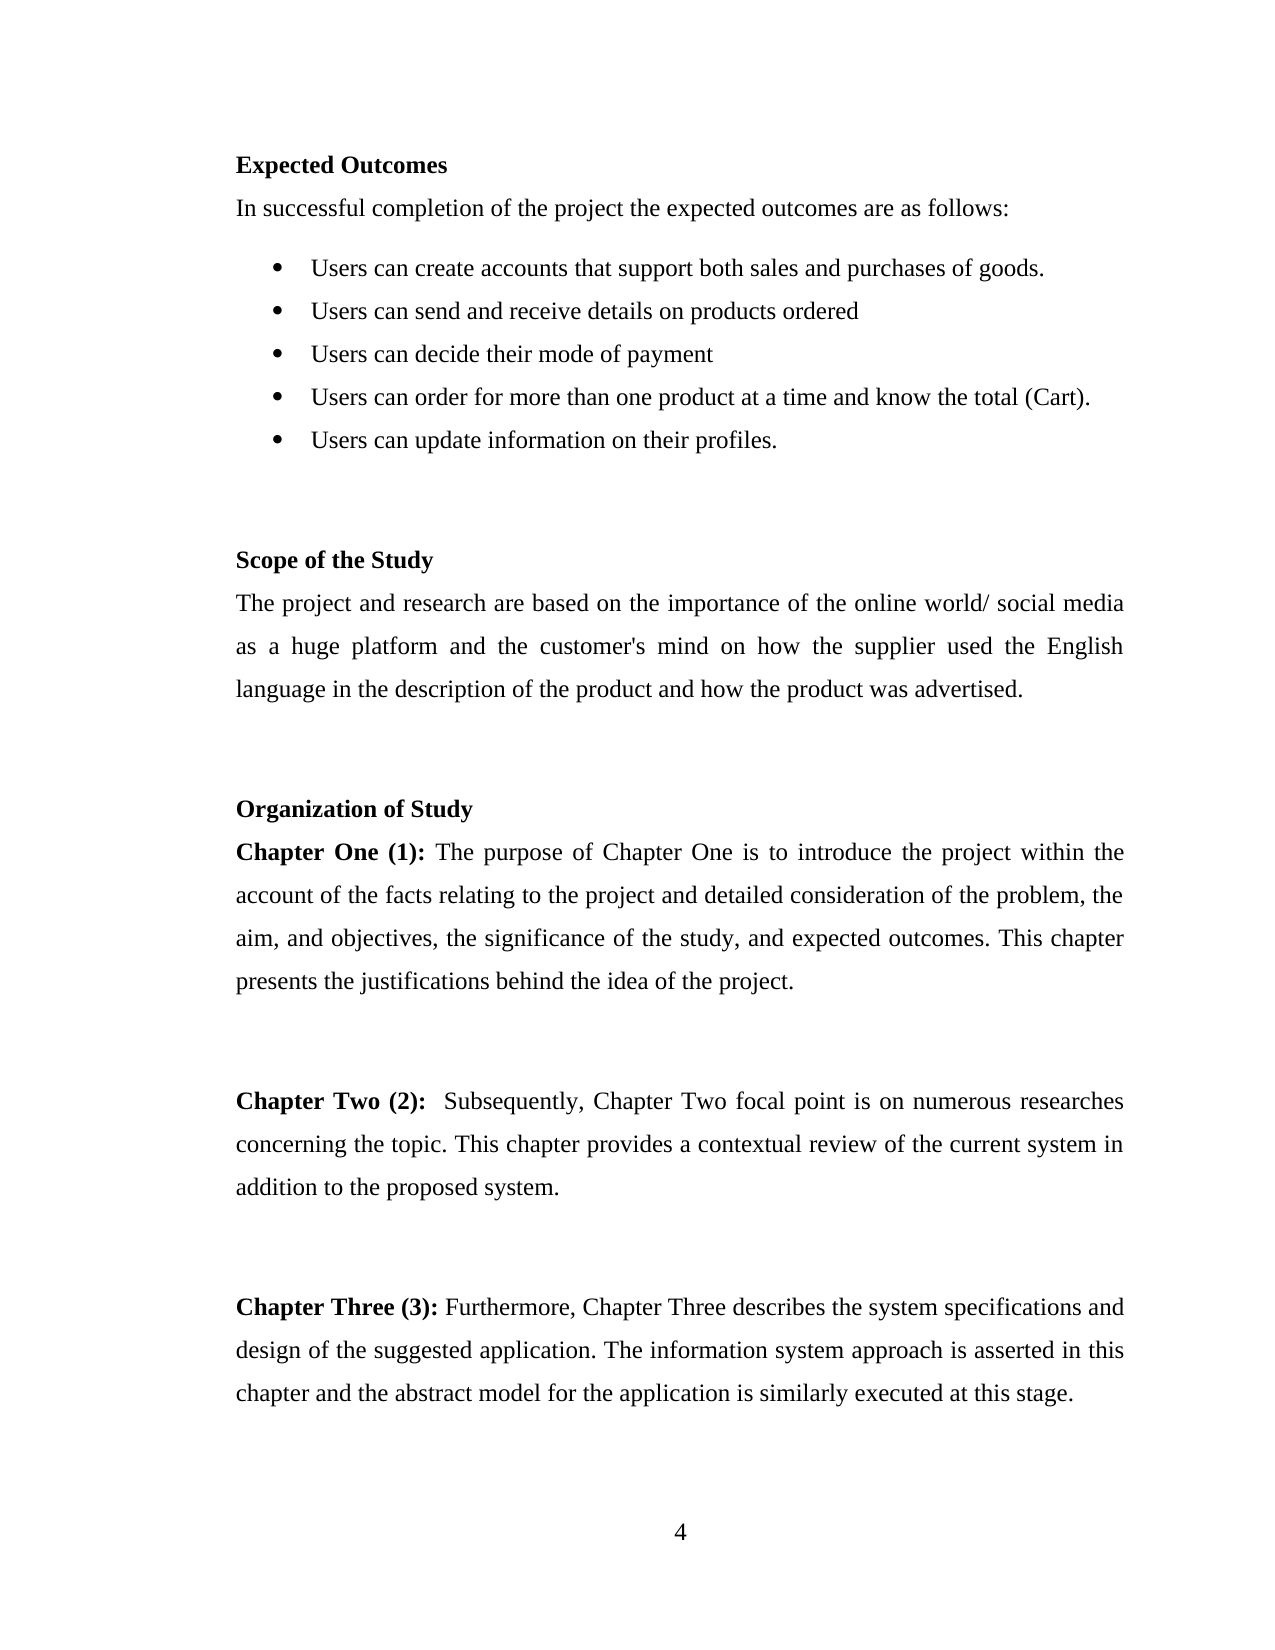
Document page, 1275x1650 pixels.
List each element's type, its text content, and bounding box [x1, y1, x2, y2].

text Chapter Two (2): Subsequently, Chapter Two focal point is on numerous researches concerning the topic. This chapter provides a contextual review of the current system in addition to the proposed system. [236, 1086, 1125, 1201]
list Users can decide their mode of payment [273, 339, 1125, 368]
text Chapter Three (3): Furthermore, Chapter Three describes the system specifications and design of the suggested application. The information system approach is asserted in this chapter and the abstract model for the application is similarly executed at this stage. [236, 1292, 1125, 1407]
list Users can update information on their profiles. [273, 425, 1125, 454]
subtitle Organization of Study [236, 794, 1125, 823]
subtitle Scope of the Study [236, 545, 1125, 574]
list Users can create accounts that support both sales and purchases of goods. [273, 253, 1125, 282]
text Chapter One (1): The purpose of Chapter One is to introduce the project within the account of the facts relating to the project and detailed consideration of the problem, the aim, and objectives, the significance of the study, and expected outcomes. This chapter presents the justifications behind the idea of the project. [236, 837, 1125, 995]
subtitle Expected Outcomes [236, 150, 1125, 179]
text In successful completion of the project the expected outcomes are as follows: [236, 193, 1125, 222]
text The project and research are based on the importance of the online world/ social media as a huge platform and the customer's mind on how the supplier used the English language in the description of the product and how the product was advertised. [236, 588, 1125, 703]
list Users can send and receive details on products ordered [273, 296, 1125, 325]
list Users can order for more than one product at a time and know the total (Cart). [273, 382, 1125, 411]
